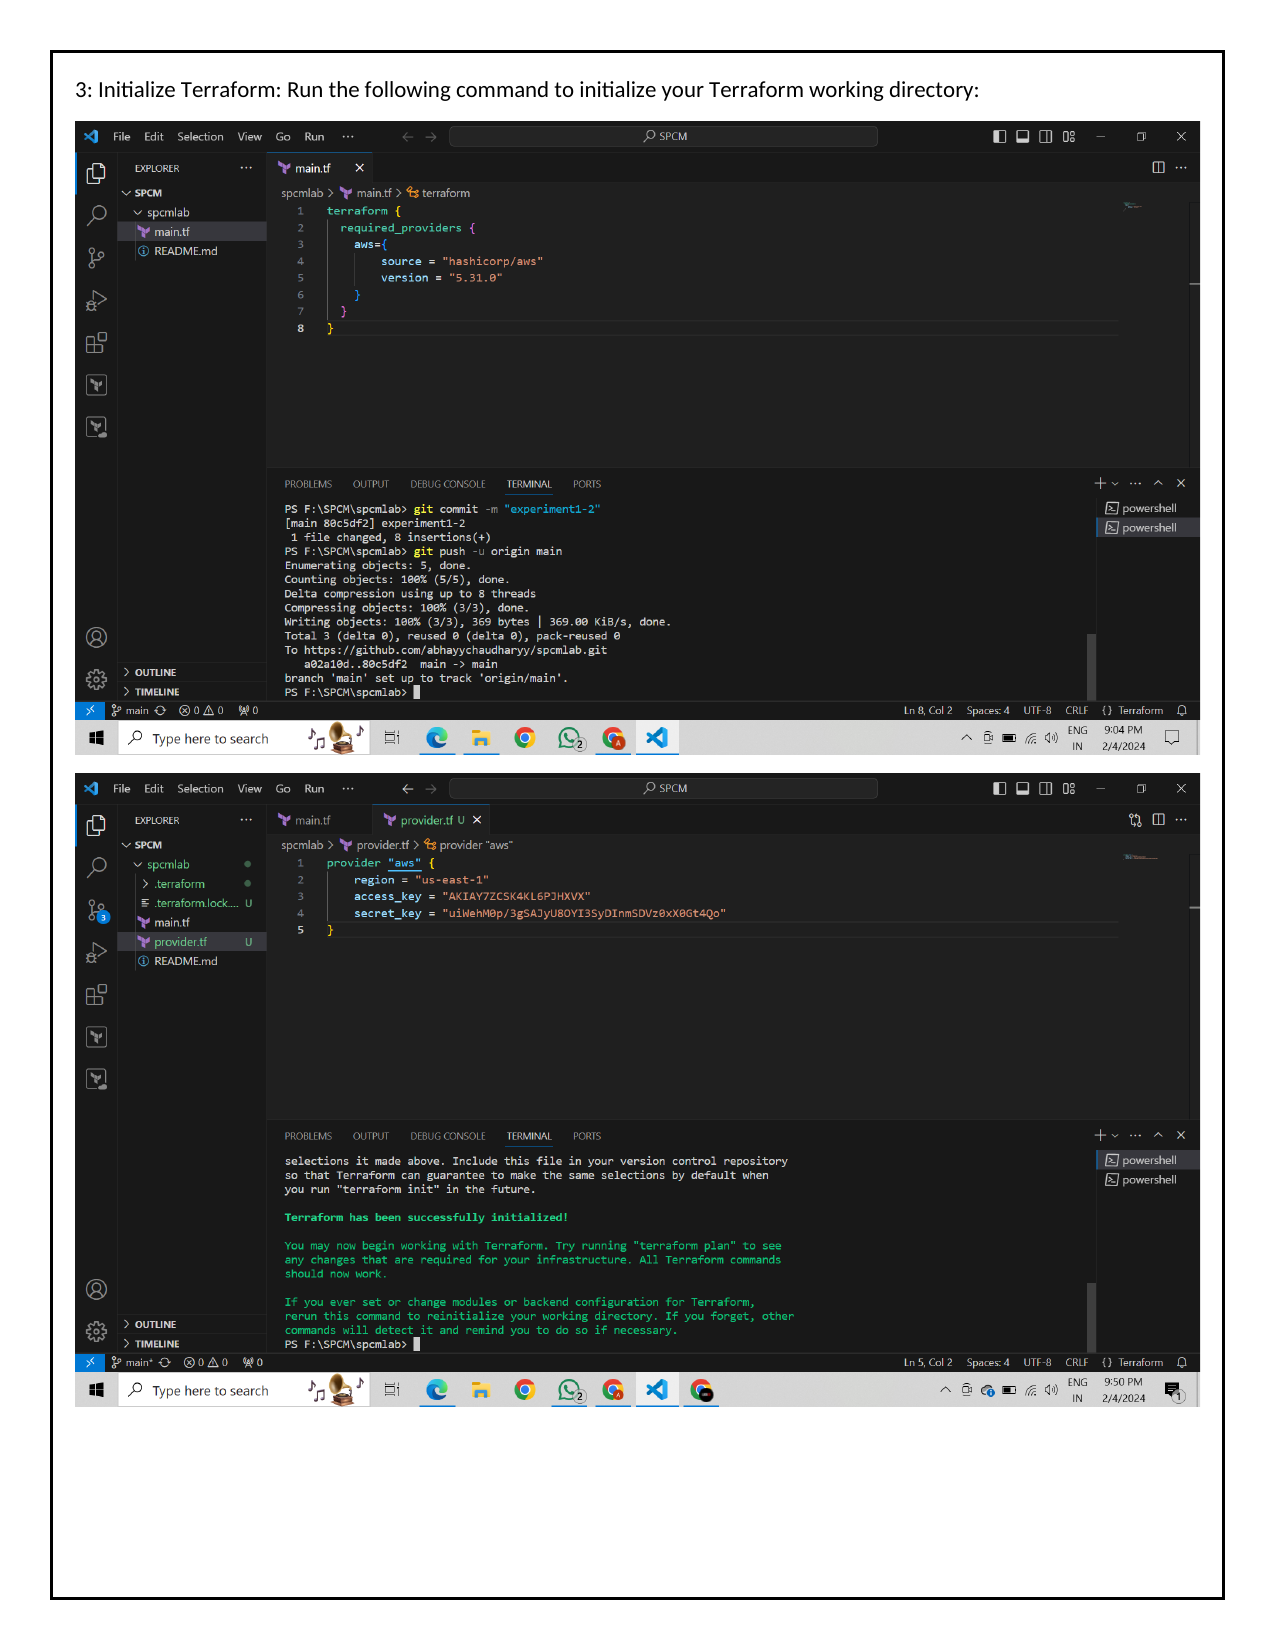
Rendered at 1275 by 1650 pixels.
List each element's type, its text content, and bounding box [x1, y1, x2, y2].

picture [75, 773, 1200, 1407]
text 3: Initialize Terraform: Run the following command to initialize your Terraform working directory: [75, 75, 1200, 103]
picture [75, 121, 1200, 755]
